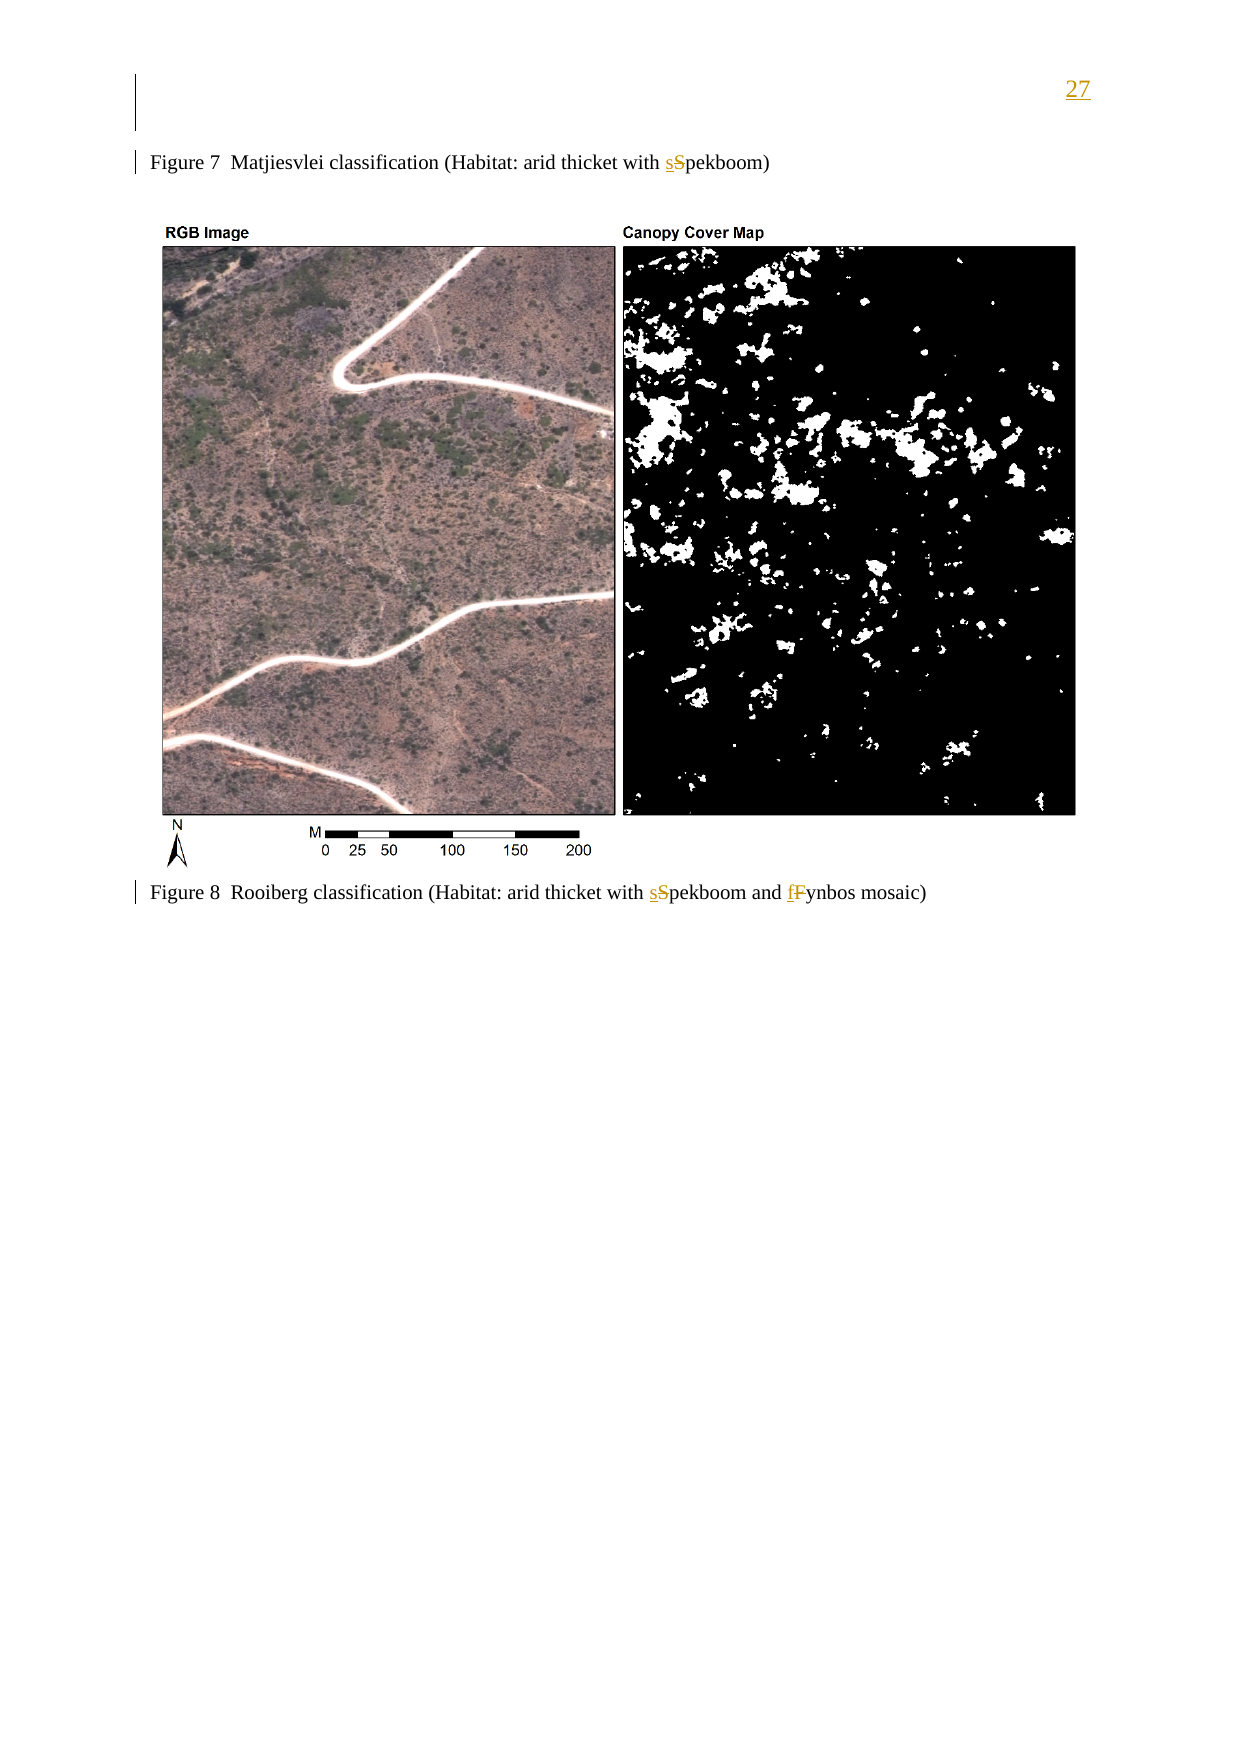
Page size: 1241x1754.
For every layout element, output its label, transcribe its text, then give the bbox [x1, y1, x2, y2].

text Figure 8 Rooiberg classification (Habitat: arid thicket with pekboom and ynbos mosaic) [150, 880, 1090, 904]
picture [150, 209, 1091, 874]
text Figure 7 Matjiesvlei classification (Habitat: arid thicket with pekboom) [150, 150, 1090, 174]
